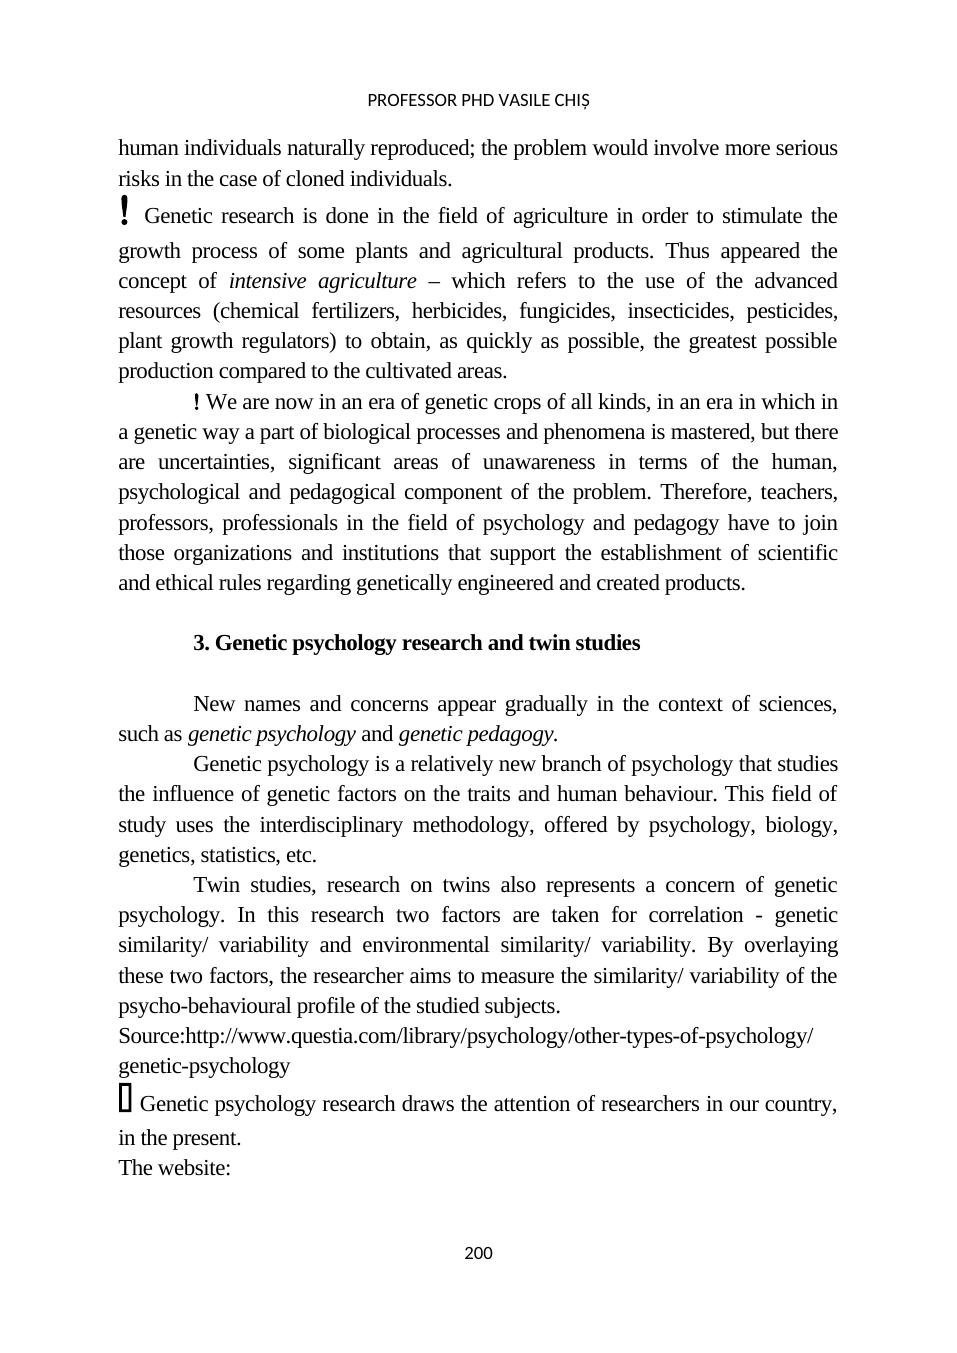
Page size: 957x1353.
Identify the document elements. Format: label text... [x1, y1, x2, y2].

text Genetic research is done in the field of agriculture in order to stimulate the growth process of some plants and agricultural products. Thus appeared the concept of intensive agriculture – which refers to the use of the advanced resources (chemical fertilizers, herbicides, fungicides, insecticides, pesticides, plant growth regulators) to obtain, as quickly as possible, the greatest possible production compared to the cultivated areas. [118, 195, 838, 384]
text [118, 134, 838, 191]
text Source:http://www.questia.com/library/psychology/other-types-of-psychology/genetic-psychology [118, 1022, 838, 1079]
text We are now in an era of genetic crops of all kinds, in an era in which in a genetic way a part of biological processes and phenomena is mastered, but there are uncertainties, significant areas of unawareness in terms of the human, psychological and pedagogical component of the problem. Therefore, teachers, professors, professionals in the field of psychology and pedagogy have to join those organizations and institutions that support the establishment of scientific and ethical rules regarding genetically engineered and created products. [118, 388, 838, 595]
text 3. Genetic psychology research and twin studies [118, 629, 838, 656]
text Genetic psychology is a relatively new branch of psychology that studies the influence of genetic factors on the traits and human behaviour. This field of study uses the interdisciplinary methodology, offered by psychology, biology, genetics, statistics, etc. [118, 750, 838, 867]
text Genetic psychology research draws the attention of researchers in our country, in the present. [118, 1082, 838, 1151]
text The website: [118, 1154, 838, 1181]
text Twin studies, research on twins also represents a concern of genetic psychology. In this research two factors are taken for correlation - genetic similarity/ variability and environmental similarity/ variability. By overlaying these two factors, the researcher aims to measure the similarity/ variability of the psycho-behavioural profile of the studied subjects. [118, 871, 838, 1018]
text New names and concerns appear gradually in the context of sciences, such as genetic psychology and genetic pedagogy. [118, 690, 838, 746]
